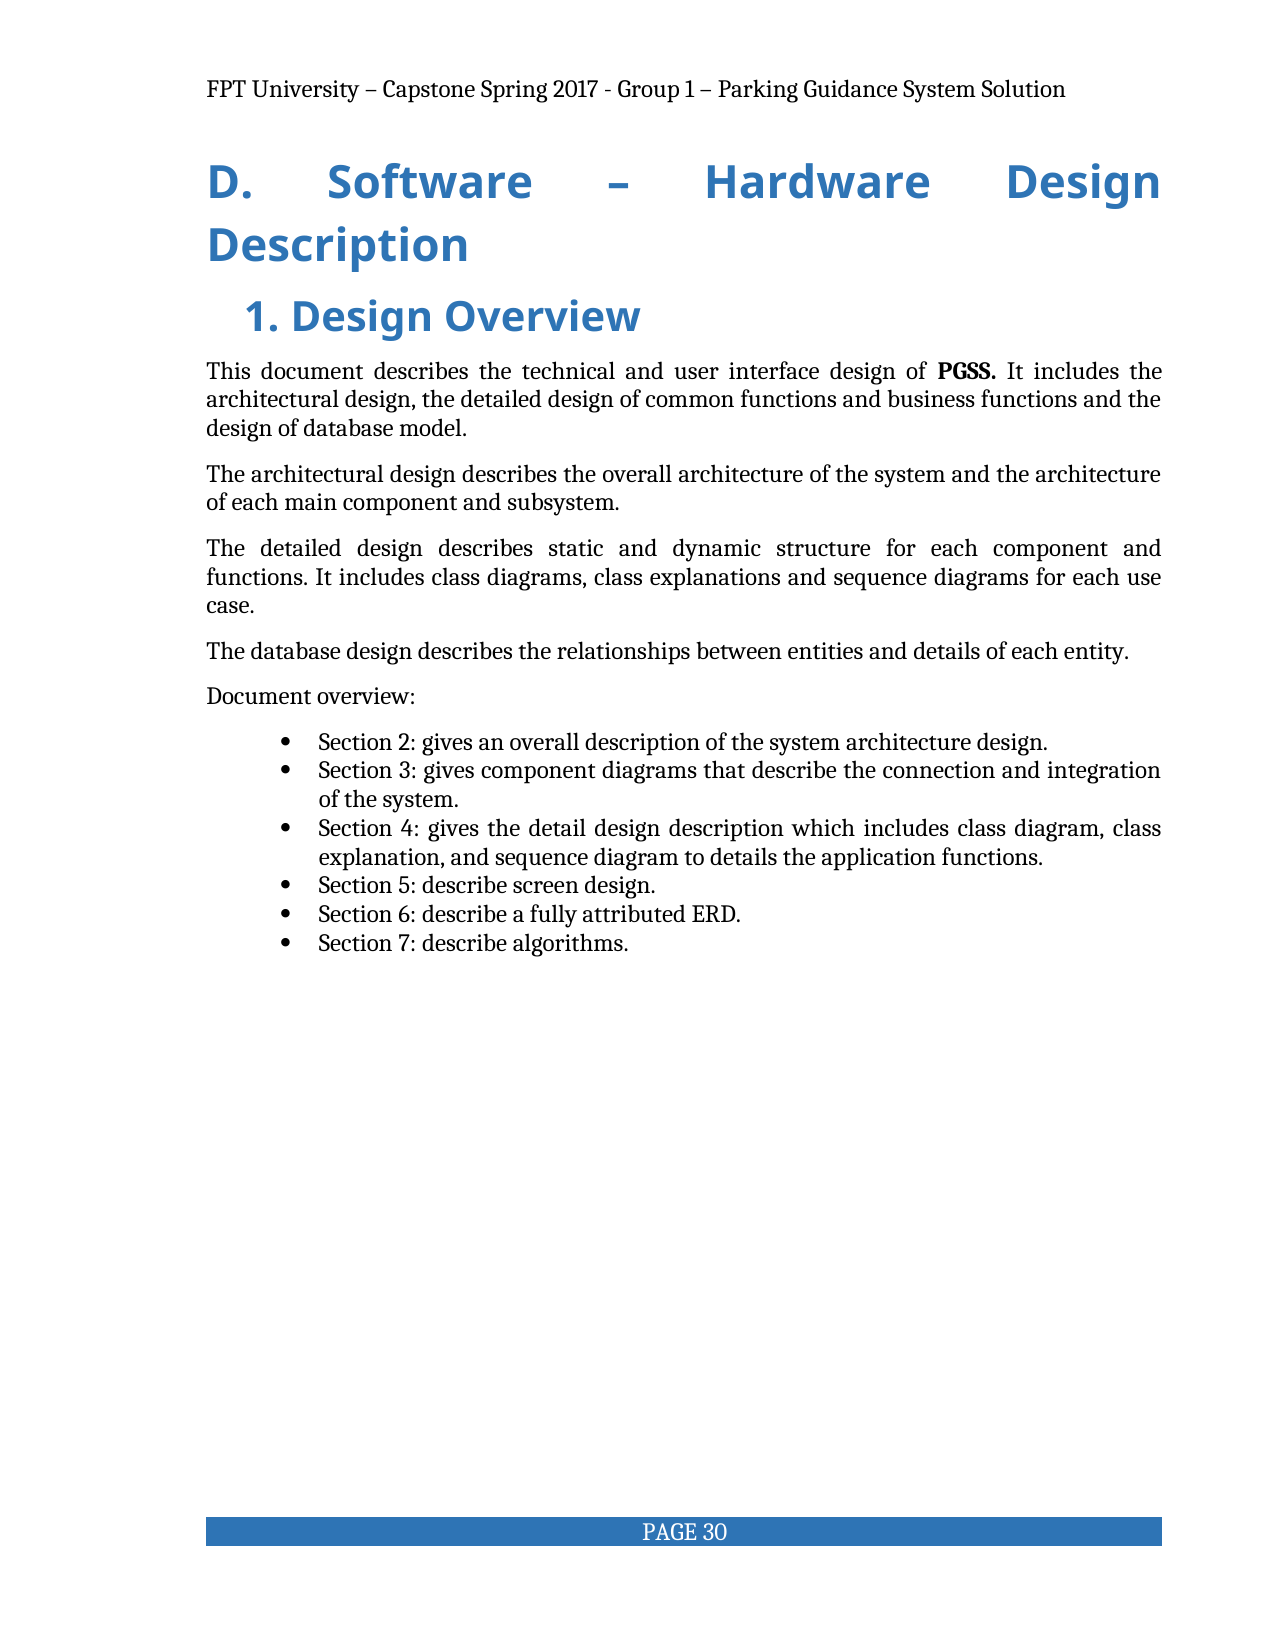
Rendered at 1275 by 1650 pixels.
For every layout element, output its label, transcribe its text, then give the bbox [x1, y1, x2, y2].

text This document describes the technical and user interface design of PGSS. It includes the architectural design, the detailed design of common functions and business functions and the design of database model. [206, 357, 1162, 443]
text Section 3: gives component diagrams that describe the connection and integration of the system. [281, 756, 1162, 814]
subtitle Design Overview [206, 287, 1162, 344]
text The architectural design describes the overall architecture of the system and the architecture of each main component and subsystem. [206, 459, 1162, 517]
text The database design describes the relationships between entities and details of each entity. [206, 637, 1162, 665]
text Section 2: gives an overall description of the system architecture design. [281, 727, 1162, 756]
subtitle D. Software – Hardware Design Description [206, 150, 1162, 275]
text The detailed design describes static and dynamic structure for each component and functions. It includes class diagrams, class explanations and sequence diagrams for each use case. [206, 534, 1162, 620]
text Document overview: [206, 682, 1162, 711]
text Section 6: describe a fully attributed ERD. [281, 900, 1162, 929]
text Section 7: describe algorithms. [281, 929, 1162, 957]
text Section 5: describe screen design. [281, 871, 1162, 900]
text Section 4: gives the detail design description which includes class diagram, class explanation, and sequence diagram to details the application functions. [281, 814, 1162, 871]
